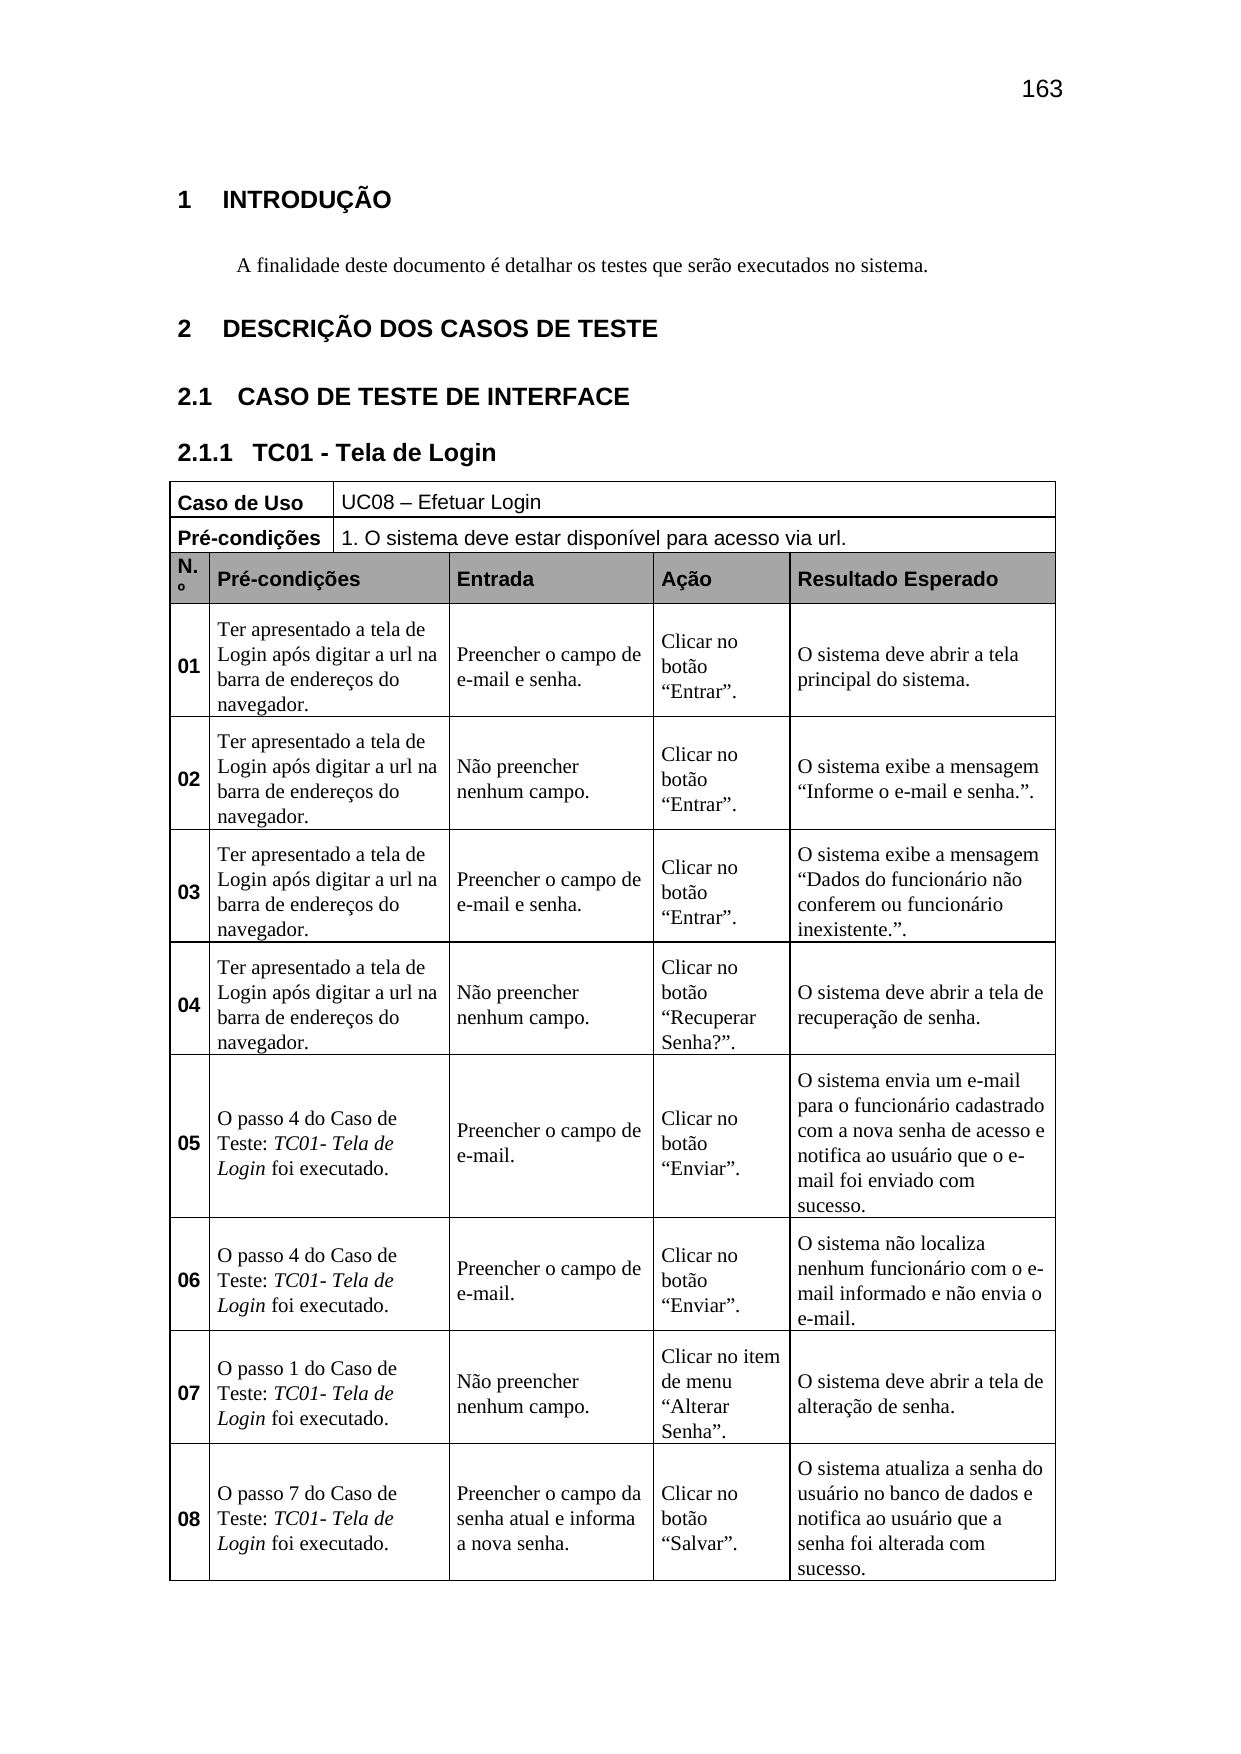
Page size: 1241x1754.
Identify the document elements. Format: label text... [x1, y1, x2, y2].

table_cell 1. O sistema deve estar disponível para acesso via url. [334, 518, 1055, 552]
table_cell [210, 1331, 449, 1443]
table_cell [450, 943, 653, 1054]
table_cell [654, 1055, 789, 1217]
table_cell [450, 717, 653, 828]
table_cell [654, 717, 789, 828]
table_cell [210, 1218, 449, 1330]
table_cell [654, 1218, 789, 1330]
text Descrição dos Casos de Teste [177, 314, 1063, 343]
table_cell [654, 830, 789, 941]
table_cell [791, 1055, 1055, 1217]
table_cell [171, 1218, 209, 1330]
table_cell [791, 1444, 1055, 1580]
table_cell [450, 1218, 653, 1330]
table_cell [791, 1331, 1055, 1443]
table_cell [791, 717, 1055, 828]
table_header UC08 – Efetuar Login [334, 482, 1055, 516]
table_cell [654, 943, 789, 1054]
table_cell O sistema deve abrir a tela principal do sistema. [791, 604, 1055, 716]
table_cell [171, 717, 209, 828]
table_cell N.º [171, 553, 209, 603]
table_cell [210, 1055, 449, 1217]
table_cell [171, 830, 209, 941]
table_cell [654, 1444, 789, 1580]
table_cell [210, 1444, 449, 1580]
table_cell Entrada [450, 553, 653, 603]
list Introdução [177, 185, 1063, 214]
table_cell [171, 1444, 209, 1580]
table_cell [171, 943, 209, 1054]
table_header Caso de Uso [171, 482, 333, 516]
text Caso de Teste de Interface [177, 382, 1063, 411]
table_cell Preencher o campo de e-mail e senha. [450, 604, 653, 716]
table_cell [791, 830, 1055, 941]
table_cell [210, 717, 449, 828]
table_cell Ação [654, 553, 789, 603]
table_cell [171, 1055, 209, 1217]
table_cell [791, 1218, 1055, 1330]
table_cell Ter apresentado a tela de Login após digitar a url na barra de endereços do navegador. [210, 604, 449, 716]
text A finalidade deste documento é detalhar os testes que serão executados no sistema. [177, 253, 1063, 277]
table_cell Clicar no botão “Entrar”. [654, 604, 789, 716]
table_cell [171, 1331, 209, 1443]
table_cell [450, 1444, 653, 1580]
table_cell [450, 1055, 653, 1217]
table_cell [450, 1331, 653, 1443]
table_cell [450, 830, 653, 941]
table_cell 01 [171, 604, 209, 716]
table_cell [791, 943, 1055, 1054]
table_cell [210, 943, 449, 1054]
table_cell Pré-condições [210, 553, 449, 603]
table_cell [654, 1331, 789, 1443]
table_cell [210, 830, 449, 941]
table_cell Pré-condições [171, 518, 333, 552]
table_cell Resultado Esperado [791, 553, 1055, 603]
text TC01 - Tela de Login [177, 438, 1063, 467]
